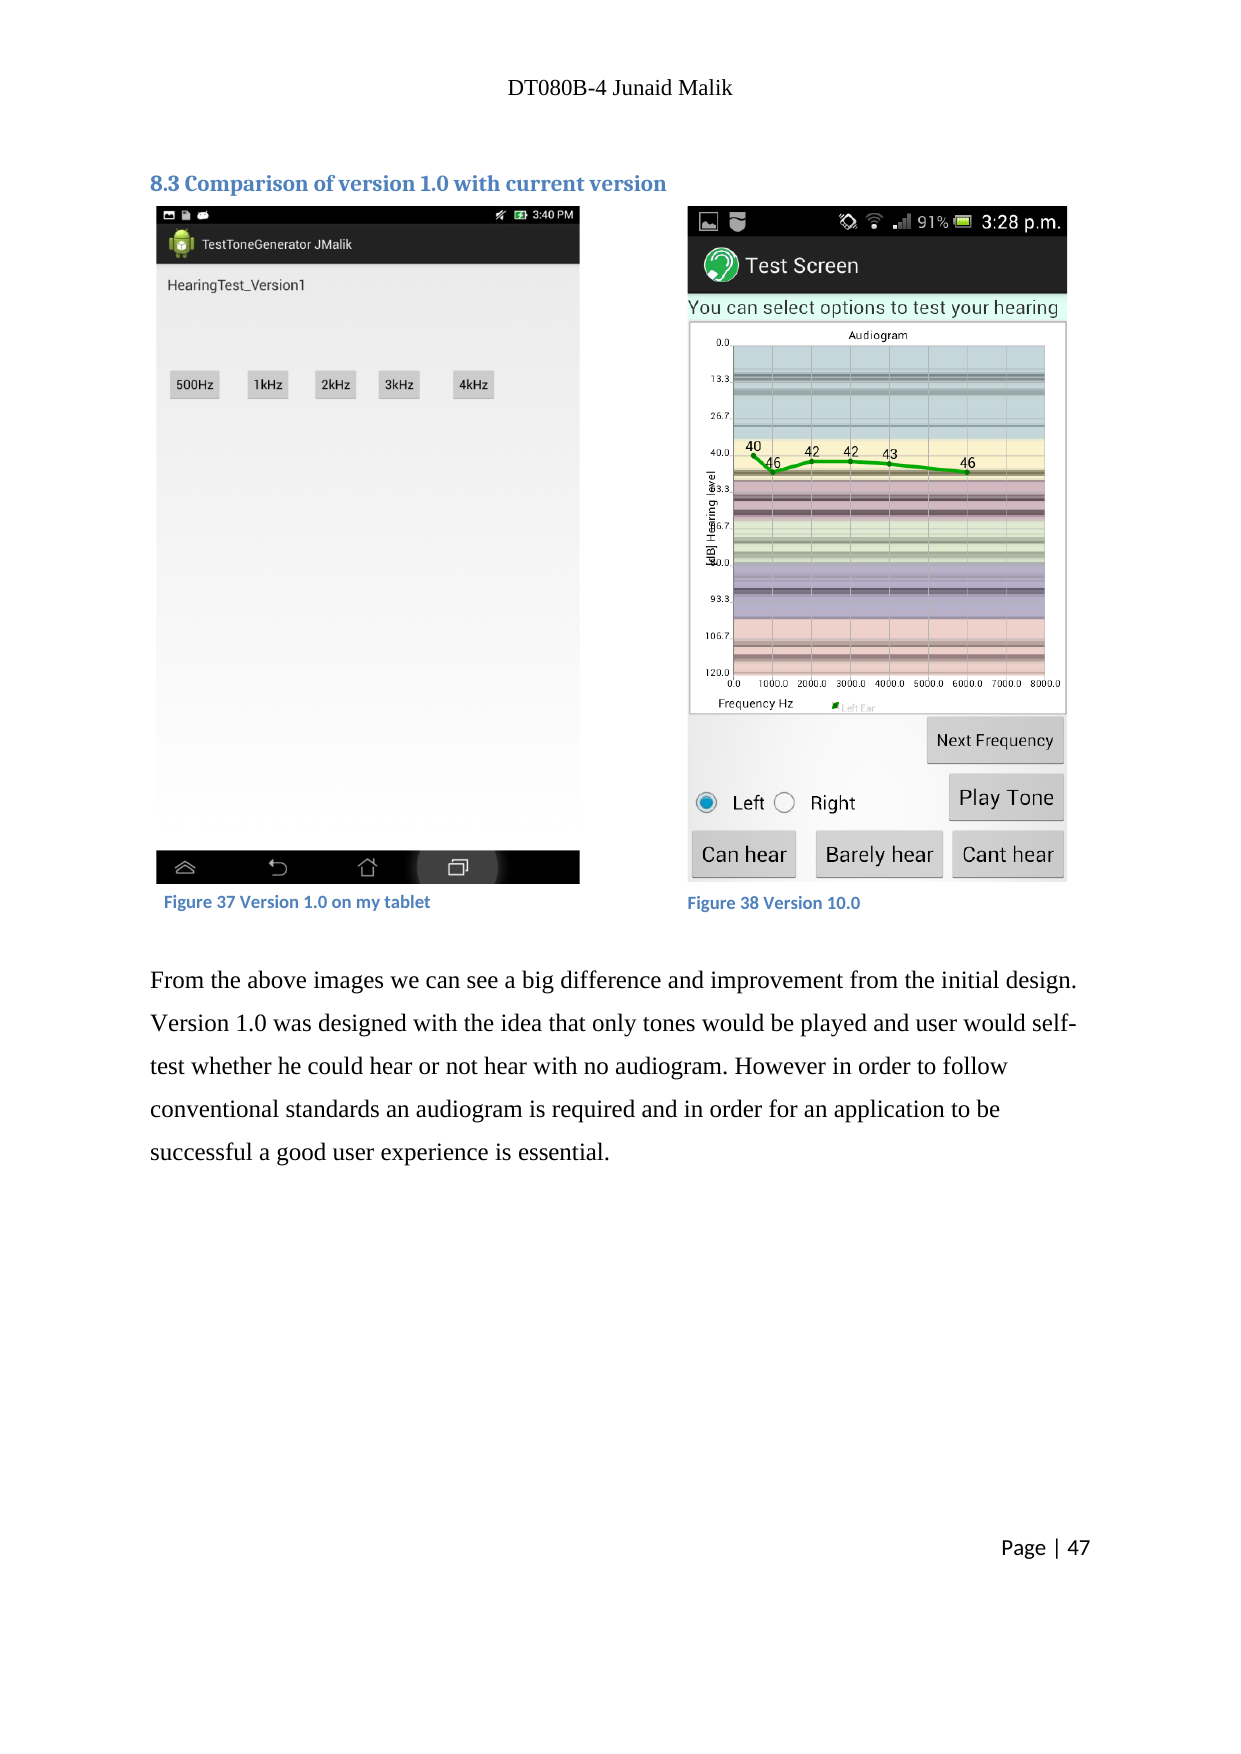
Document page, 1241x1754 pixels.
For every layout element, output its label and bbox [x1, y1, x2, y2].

picture [156, 206, 580, 884]
picture [687, 206, 1068, 882]
